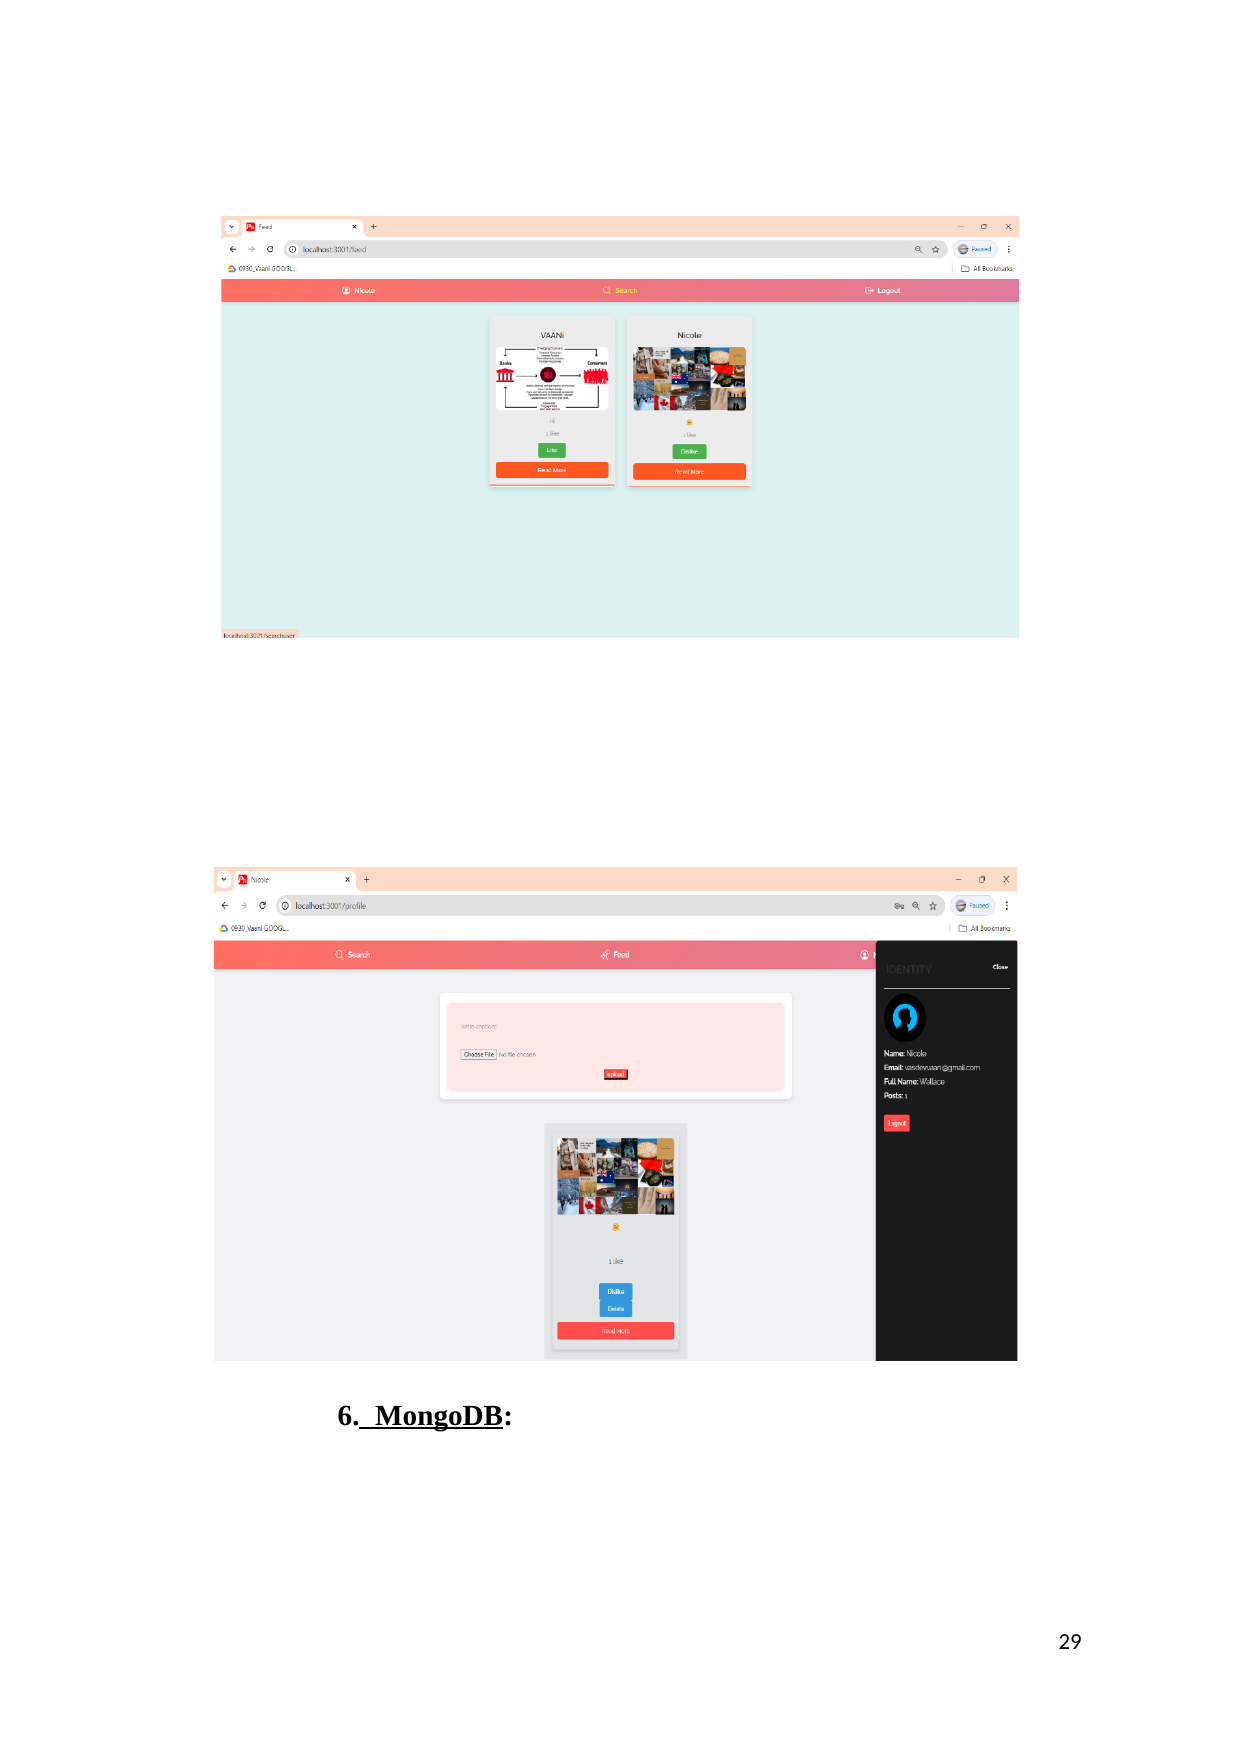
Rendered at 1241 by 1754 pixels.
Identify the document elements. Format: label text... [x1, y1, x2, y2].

list MongoDB: [337, 1147, 1081, 1432]
picture [221, 216, 1020, 638]
picture [213, 867, 1018, 1361]
